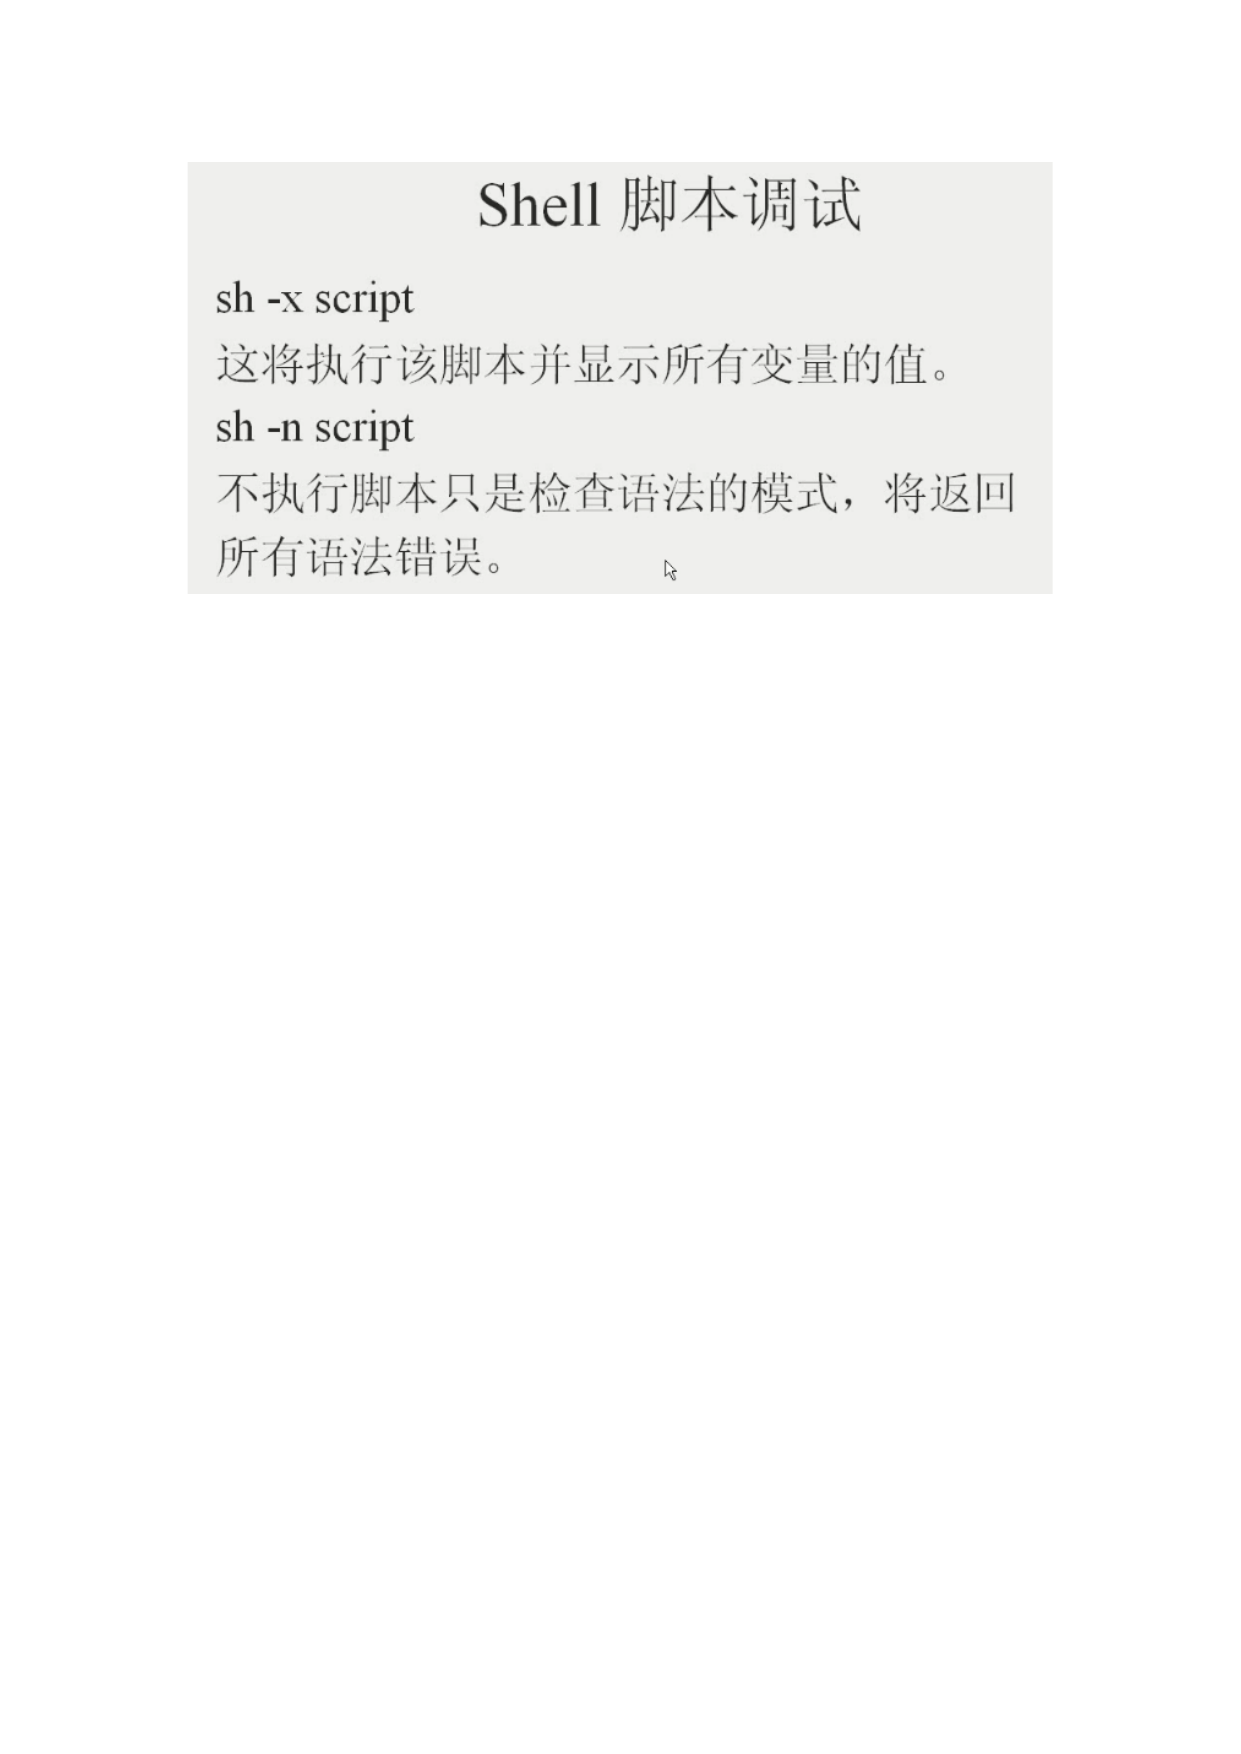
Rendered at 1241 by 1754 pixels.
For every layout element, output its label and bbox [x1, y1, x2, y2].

picture [187, 162, 1053, 594]
